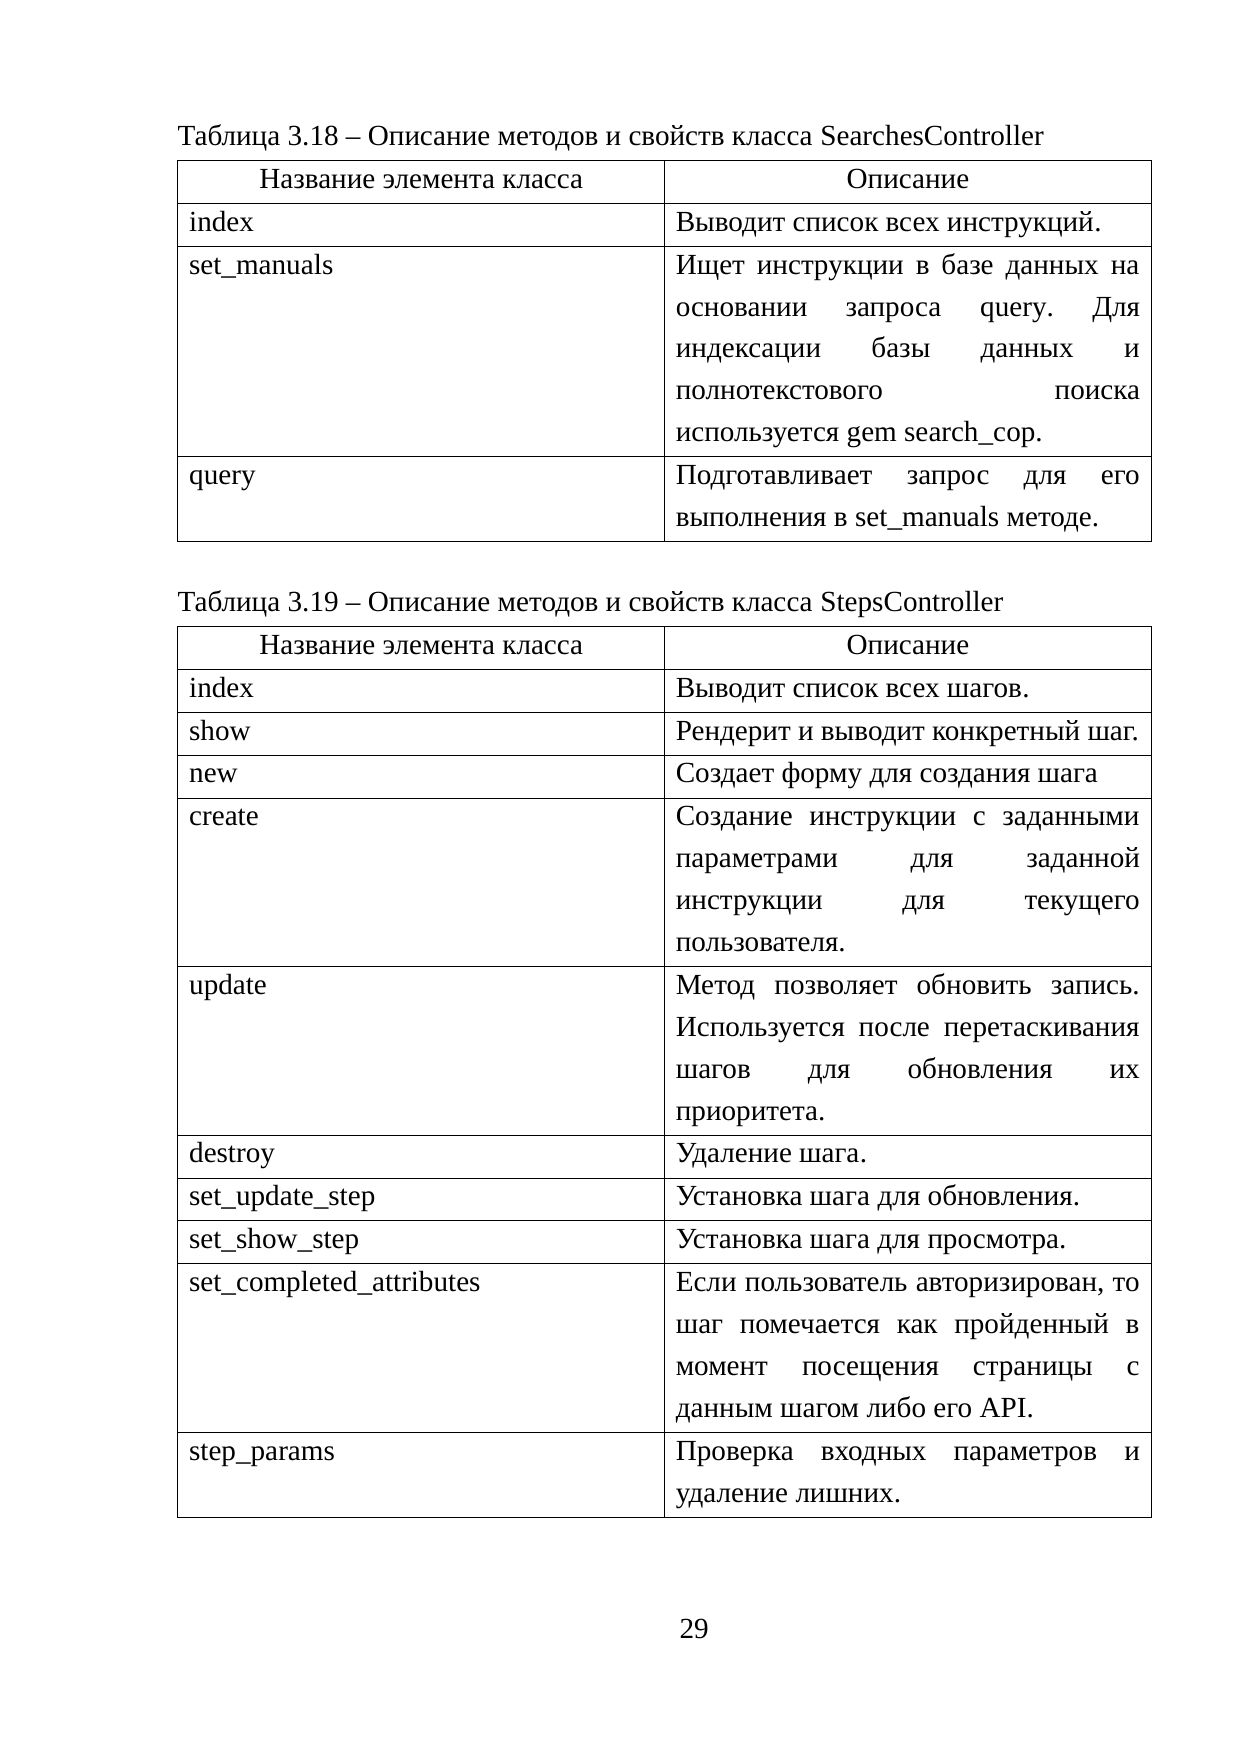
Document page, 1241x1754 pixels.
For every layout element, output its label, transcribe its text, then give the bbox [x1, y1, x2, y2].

table_cell query [178, 457, 664, 541]
table_cell Метод позволяет обновить запись. Используется после перетаскивания шагов для обновления их приоритета. [665, 967, 1151, 1134]
table_cell index [178, 670, 664, 712]
table_cell step_params [178, 1433, 664, 1517]
table_cell Установка шага для обновления. [665, 1179, 1151, 1220]
table_header Описание [665, 161, 1151, 203]
table_cell update [178, 967, 664, 1134]
table_cell Удаление шага. [665, 1136, 1151, 1177]
table_cell Рендерит и выводит конкретный шаг. [665, 713, 1151, 754]
table_cell set_manuals [178, 247, 664, 456]
table_cell Если пользователь авторизирован, то шаг помечается как пройденный в момент посещения страницы с данным шагом либо его API. [665, 1264, 1151, 1432]
table_cell show [178, 713, 664, 754]
table_cell Проверка входных параметров и удаление лишних. [665, 1433, 1151, 1517]
table_header Описание [665, 627, 1151, 669]
text Таблица 3.18 – Описание методов и свойств класса SearchesController [177, 118, 1152, 152]
table_cell destroy [178, 1136, 664, 1177]
table_header Название элемента класса [178, 627, 664, 669]
table_cell Создание инструкции с заданными параметрами для заданной инструкции для текущего пользователя. [665, 799, 1151, 966]
table_cell Ищет инструкции в базе данных на основании запроса query. Для индексации базы данных и полнотекстового поиска используется gem search_cop. [665, 247, 1151, 456]
table_cell new [178, 756, 664, 797]
table_cell set_show_step [178, 1221, 664, 1263]
table_header Название элемента класса [178, 161, 664, 203]
table_cell set_update_step [178, 1179, 664, 1220]
table_cell Создает форму для создания шага [665, 756, 1151, 797]
table_cell Установка шага для просмотра. [665, 1221, 1151, 1263]
table_cell set_completed_attributes [178, 1264, 664, 1432]
table_cell index [178, 204, 664, 246]
text Таблица 3.19 – Описание методов и свойств класса StepsController [177, 584, 1152, 617]
table_cell Выводит список всех шагов. [665, 670, 1151, 712]
table_cell Выводит список всех инструкций. [665, 204, 1151, 246]
table_cell create [178, 799, 664, 966]
table_cell Подготавливает запрос для его выполнения в set_manuals методе. [665, 457, 1151, 541]
